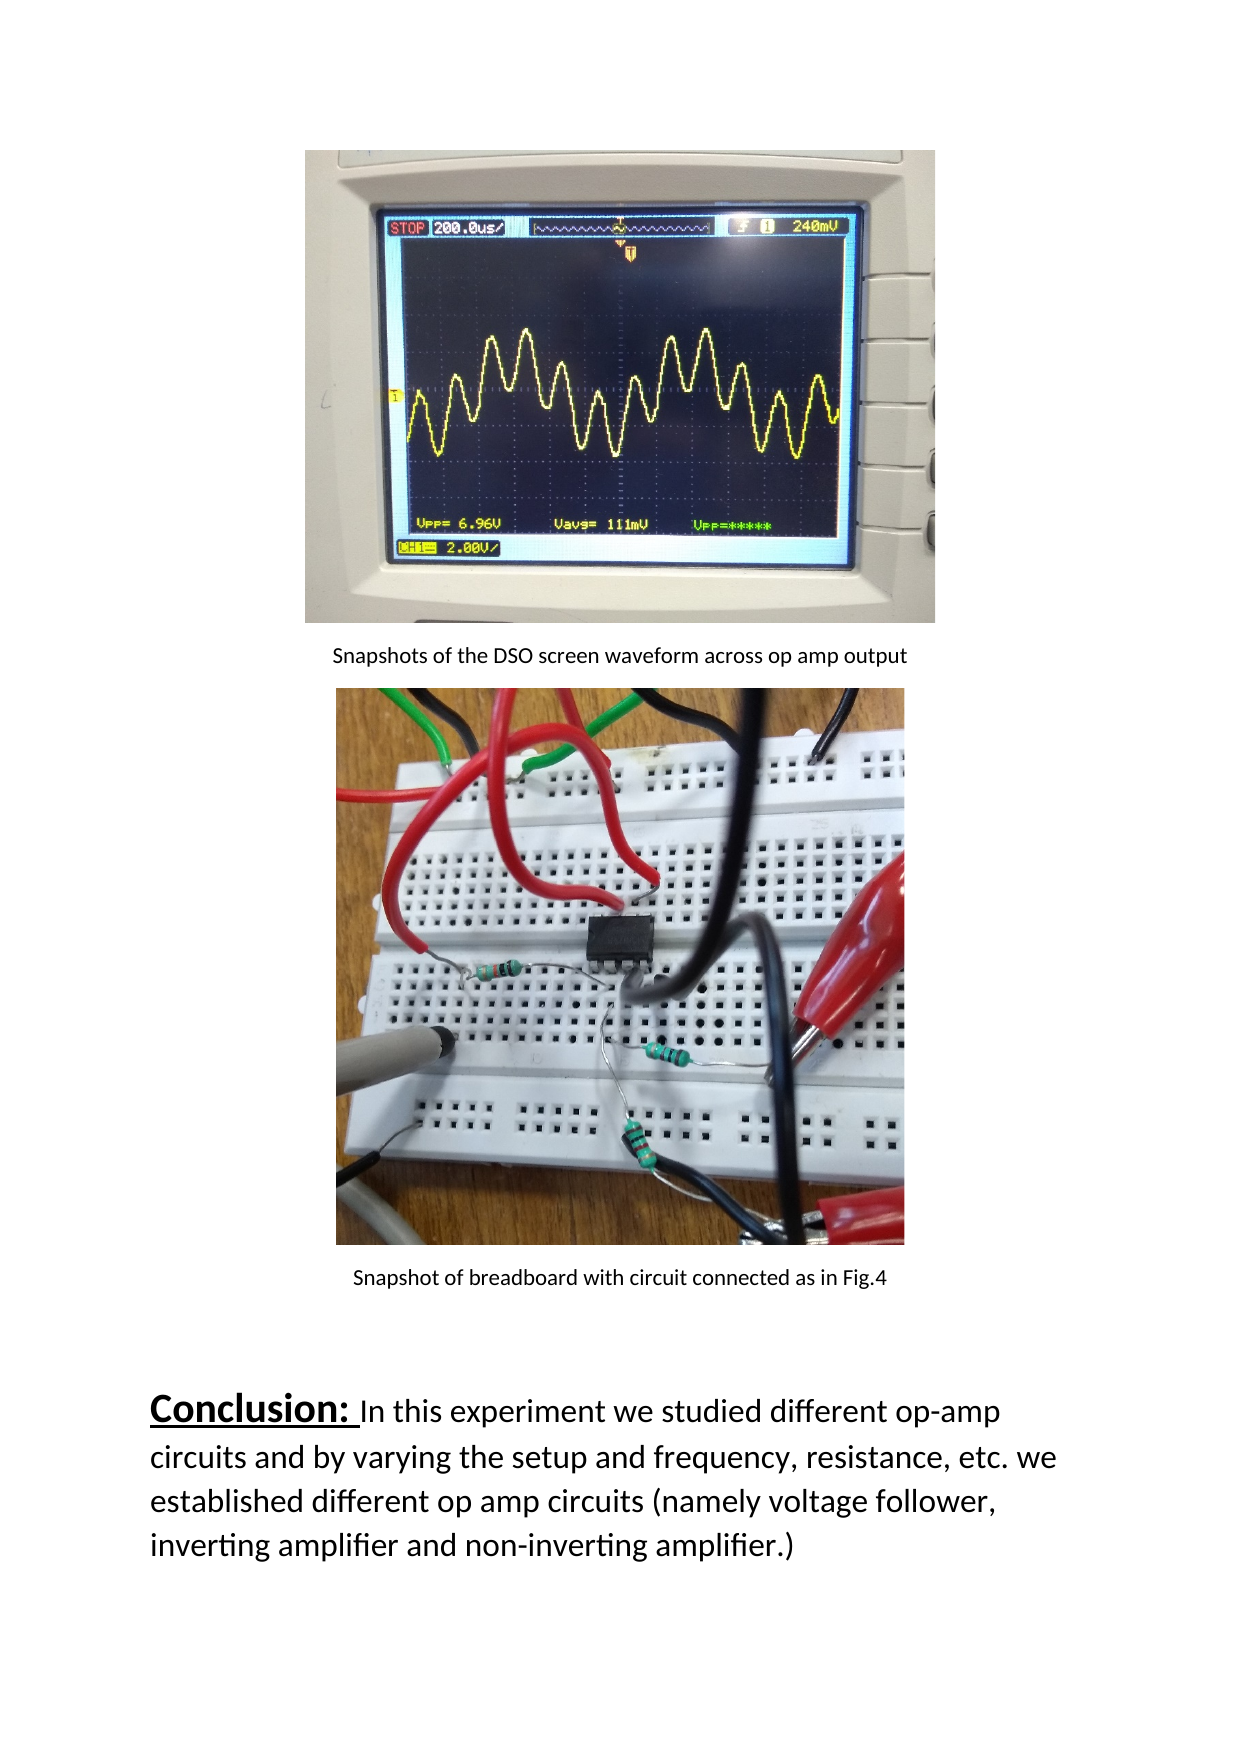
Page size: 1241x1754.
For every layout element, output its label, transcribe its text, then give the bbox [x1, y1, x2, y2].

text Snapshots of the DSO screen waveform across op amp output [150, 641, 1090, 669]
text Snapshot of breadboard with circuit connected as in Fig.4 [150, 1263, 1090, 1291]
picture [336, 688, 905, 1245]
text Conclusion: In this experiment we studied different op-amp circuits and by varying the setup and frequency, resistance, etc. we established different op amp circuits (namely voltage follower, inverting amplifier and non-inverting amplifier.) [150, 1382, 1090, 1564]
picture [305, 150, 936, 623]
